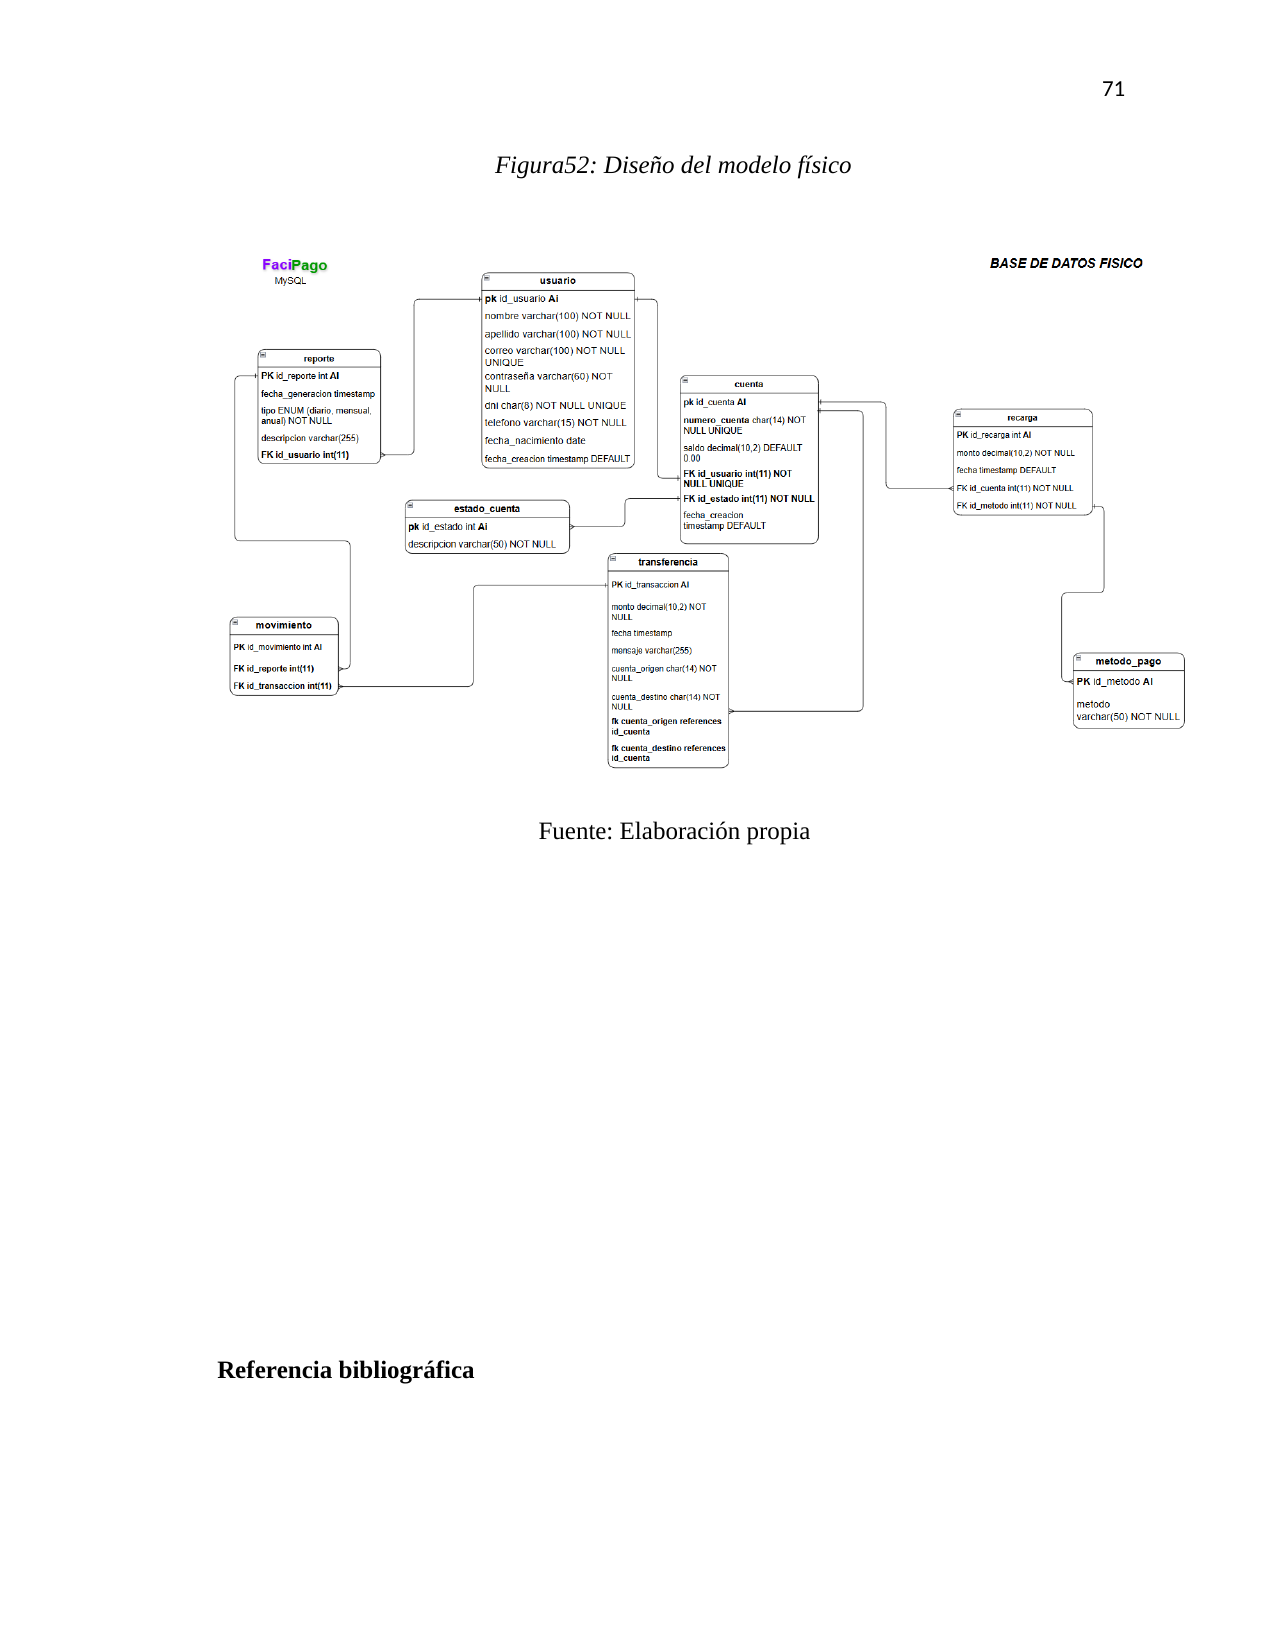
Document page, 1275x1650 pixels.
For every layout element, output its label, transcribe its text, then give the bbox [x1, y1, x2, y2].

text Fuente: Elaboración propia [150, 816, 1125, 845]
picture [223, 224, 1199, 771]
subtitle Referencia bibliográfica [179, 1355, 1125, 1384]
text Figura52: Diseño del modelo físico [150, 150, 1125, 179]
